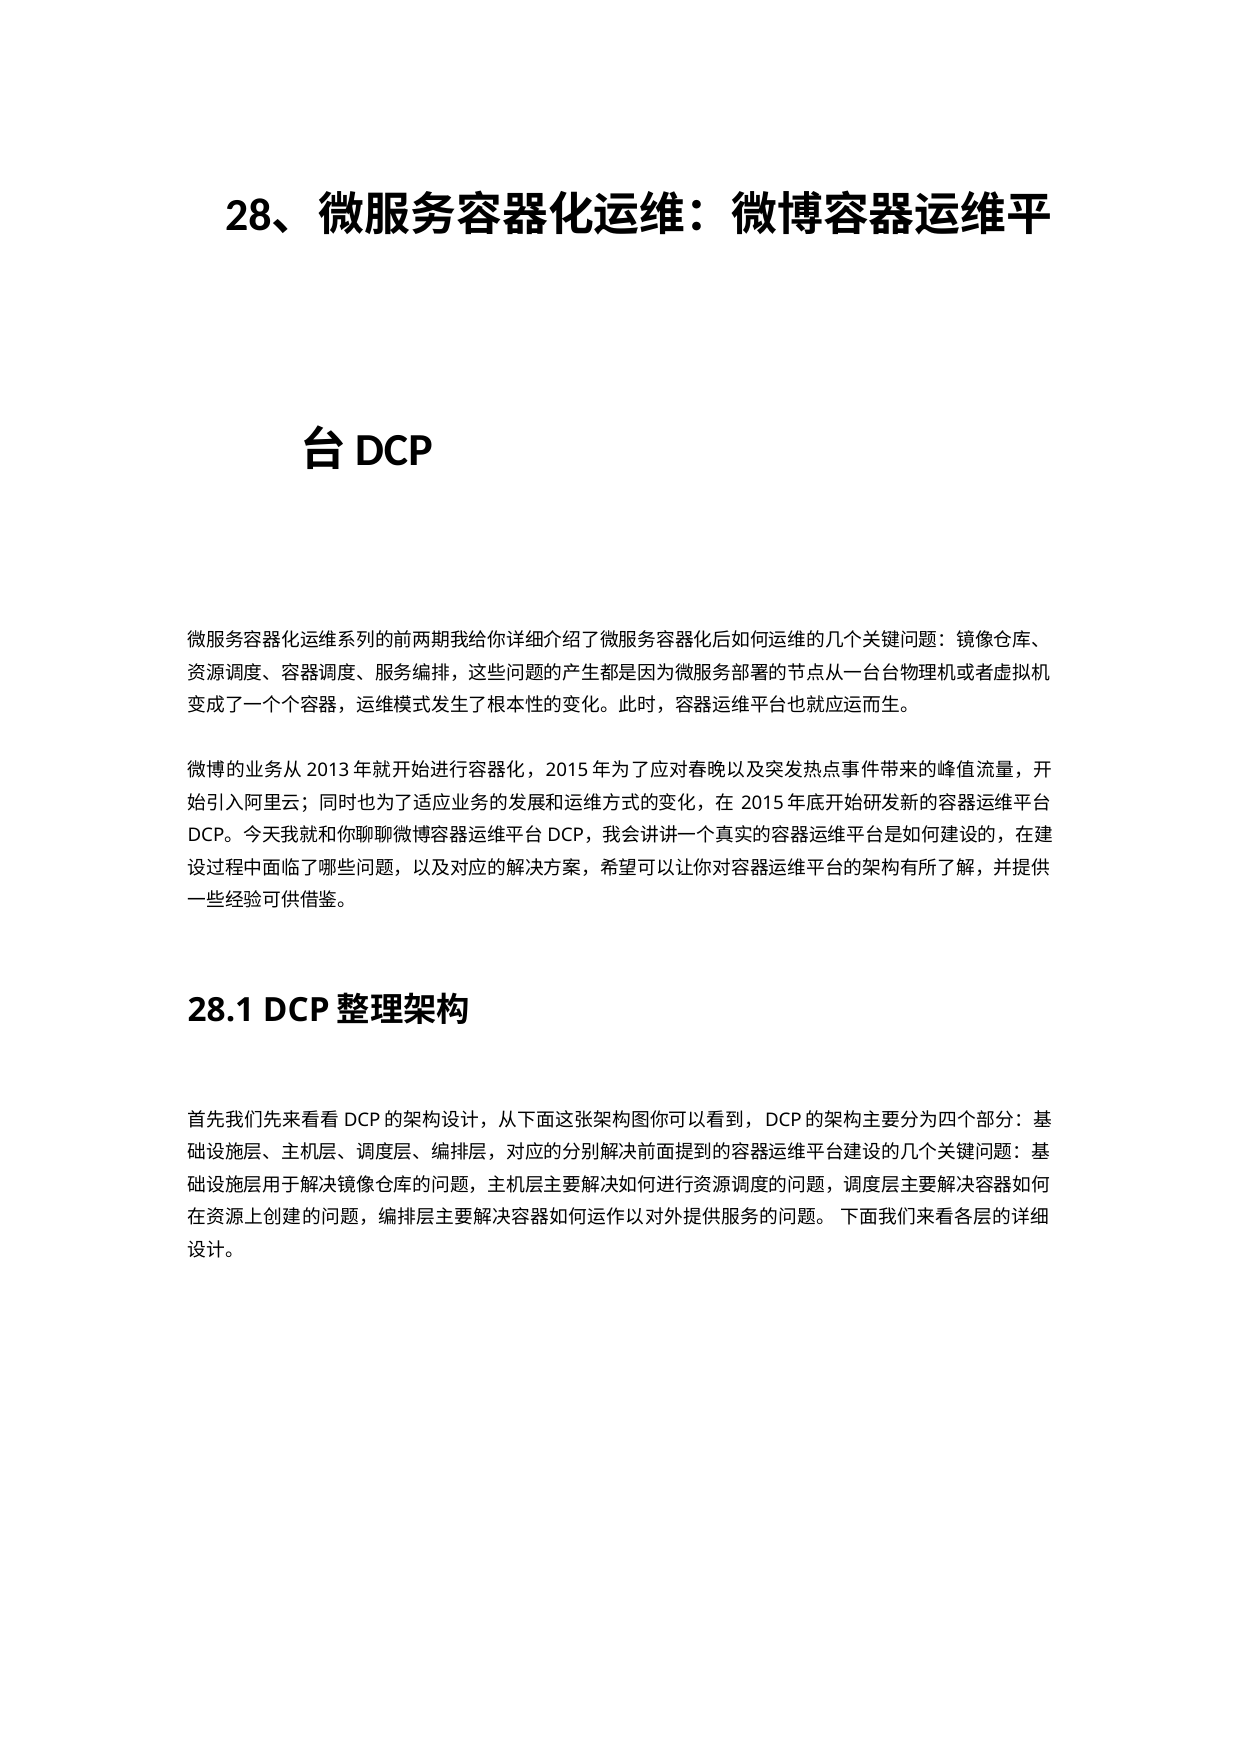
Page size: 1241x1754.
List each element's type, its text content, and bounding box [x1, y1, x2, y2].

text 微博的业务从2013年就开始进行容器化，2015年为了应对春晚以及突发热点事件带来的峰值流量，开始引入阿里云；同时也为了适应业务的发展和运维方式的变化，在2015年底开始研发新的容器运维平台DCP。今天我就和你聊聊微博容器运维平台DCP，我会讲讲一个真实的容器运维平台是如何建设的，在建设过程中面临了哪些问题，以及对应的解决方案，希望可以让你对容器运维平台的架构有所了解，并提供一些经验可供借鉴。 [187, 752, 1053, 915]
text 微服务容器化运维系列的前两期我给你详细介绍了微服务容器化后如何运维的几个关键问题：镜像仓库、资源调度、容器调度、服务编排，这些问题的产生都是因为微服务部署的节点从一台台物理机或者虚拟机变成了一个个容器，运维模式发生了根本性的变化。此时，容器运维平台也就应运而生。 [187, 622, 1053, 720]
text 首先我们先来看看DCP的架构设计，从下面这张架构图你可以看到，DCP的架构主要分为四个部分：基础设施层、主机层、调度层、编排层，对应的分别解决前面提到的容器运维平台建设的几个关键问题：基础设施层用于解决镜像仓库的问题，主机层主要解决如何进行资源调度的问题，调度层主要解决容器如何在资源上创建的问题，编排层主要解决容器如何运作以对外提供服务的问题。 下面我们来看各层的详细设计。 [187, 1102, 1053, 1264]
subtitle 微服务容器化运维：微博容器运维平台DCP [225, 162, 1053, 494]
subtitle 28.1 DCP整理架构 [187, 974, 1053, 1039]
